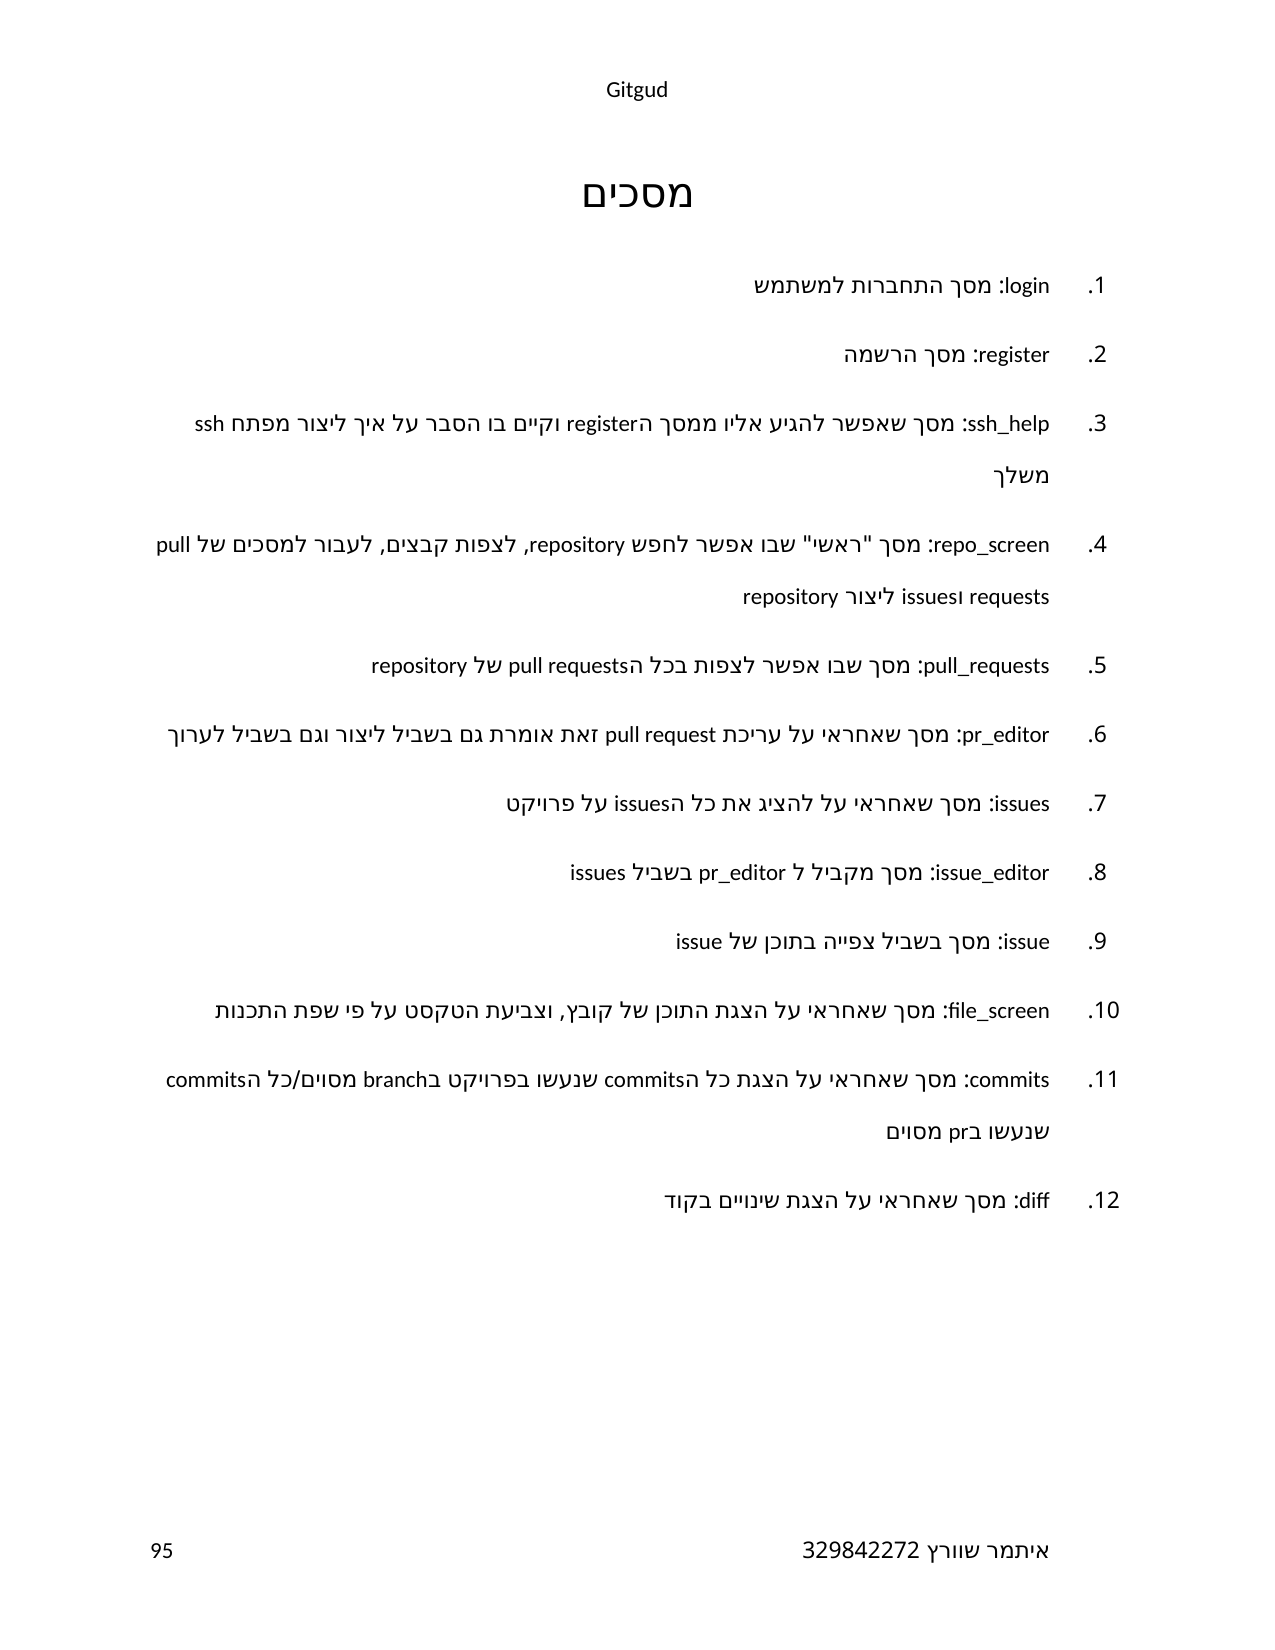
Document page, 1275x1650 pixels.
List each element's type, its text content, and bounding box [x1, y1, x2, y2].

list issues: מסך שאחראי על להציג את כל הissues על פרויקט [150, 780, 1087, 828]
list issue_editor: מסך מקביל ל pr_editor בשביל issues [150, 849, 1087, 897]
list register: מסך הרשמה [150, 331, 1087, 379]
list pr_editor: מסך שאחראי על עריכת pull request זאת אומרת גם בשביל ליצור וגם בשביל לערוך [150, 711, 1087, 759]
list file_screen: מסך שאחראי על הצגת התוכן של קובץ, וצביעת הטקסט על פי שפת התכנות [150, 987, 1087, 1035]
text מסכים [150, 150, 1125, 238]
list pull_requests: מסך שבו אפשר לצפות בכל הpull requests של repository [150, 642, 1087, 691]
list diff: מסך שאחראי על הצגת שינויים בקוד [150, 1177, 1087, 1226]
list login: מסך התחברות למשתמש [150, 262, 1087, 310]
list commits: מסך שאחראי על הצגת כל הcommits שנעשו בפרויקט בbranch מסוים/כל הcommits שנעשו בpr מסוים [150, 1056, 1087, 1157]
list ssh_help: מסך שאפשר להגיע אליו ממסך הregister וקיים בו הסבר על איך ליצור מפתח ssh משלך [150, 399, 1087, 500]
list issue: מסך בשביל צפייה בתוכן של issue [150, 918, 1087, 966]
list repo_screen: מסך "ראשי" שבו אפשר לחפש repository, לצפות קבצים, לעבור למסכים של pull requests וissues ליצור repository [150, 521, 1087, 622]
